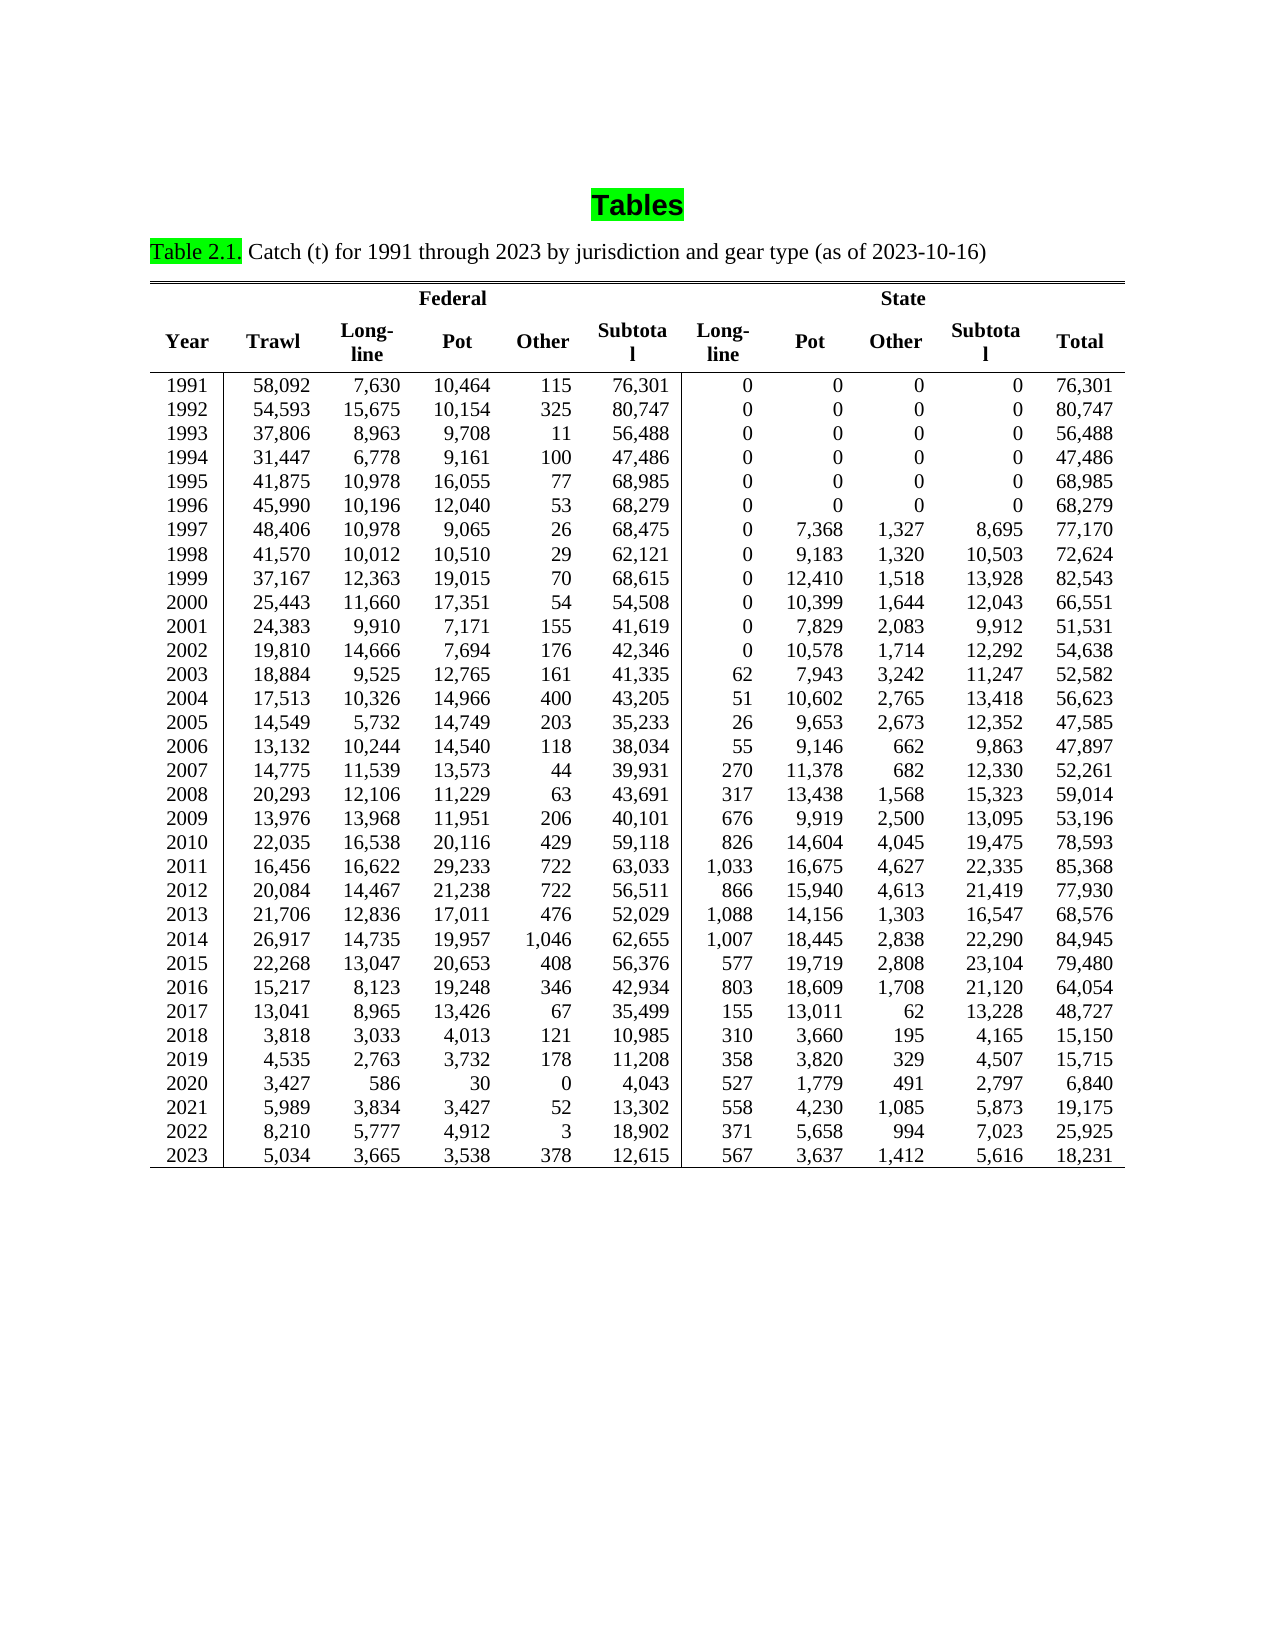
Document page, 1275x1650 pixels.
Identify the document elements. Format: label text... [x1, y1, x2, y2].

table_cell 9,525 [322, 662, 412, 686]
table_cell 12,292 [936, 638, 1035, 662]
table_cell 21,419 [936, 878, 1035, 902]
table_cell 5,989 [224, 1095, 322, 1119]
table_cell 0 [765, 469, 855, 493]
table_cell 16,538 [322, 830, 412, 854]
table_cell 378 [502, 1143, 583, 1167]
table_cell 121 [502, 1023, 583, 1047]
table_cell 68,279 [584, 493, 681, 517]
table_cell 2018 [150, 1023, 223, 1047]
table_cell 2,083 [855, 614, 936, 638]
table_cell 0 [682, 590, 765, 614]
table_cell Long-line [322, 311, 412, 372]
table_cell 43,691 [584, 782, 681, 806]
table_cell 48,406 [224, 518, 322, 541]
table_cell 55 [682, 734, 765, 758]
table_cell 2016 [150, 975, 223, 999]
table_cell 161 [502, 662, 583, 686]
table_header Federal [224, 284, 681, 311]
table_cell 2007 [150, 758, 223, 782]
table_cell 662 [855, 734, 936, 758]
table_cell 14,775 [224, 758, 322, 782]
table_cell 16,547 [936, 903, 1035, 926]
table_cell Total [1035, 311, 1125, 372]
table_cell 22,035 [224, 830, 322, 854]
table_cell 2012 [150, 878, 223, 902]
table_cell 2017 [150, 999, 223, 1023]
table_cell 115 [502, 373, 583, 397]
table_cell 21,706 [224, 903, 322, 926]
table_cell 9,161 [412, 445, 502, 469]
table_cell 42,934 [584, 975, 681, 999]
table_cell 7,694 [412, 638, 502, 662]
table_cell 54,508 [584, 590, 681, 614]
table_cell 72,624 [1035, 541, 1125, 566]
table_cell 0 [682, 518, 765, 541]
table_cell 13,011 [765, 999, 855, 1023]
table_cell 62 [855, 999, 936, 1023]
table_cell 0 [682, 397, 765, 421]
table_cell 12,352 [936, 710, 1035, 734]
table_cell 56,511 [584, 878, 681, 902]
table_cell 2011 [150, 854, 223, 878]
table_cell 23,104 [936, 951, 1035, 974]
table_cell 5,777 [322, 1119, 412, 1143]
table_cell 2022 [150, 1119, 223, 1143]
table_cell 13,418 [936, 686, 1035, 710]
table_cell 80,747 [1035, 397, 1125, 421]
table_cell 20,653 [412, 951, 502, 974]
table_cell 0 [765, 397, 855, 421]
table_cell 47,585 [1035, 710, 1125, 734]
table_cell 68,576 [1035, 903, 1125, 926]
table_cell 11 [502, 421, 583, 445]
table_cell 4,230 [765, 1095, 855, 1119]
table_cell 63,033 [584, 854, 681, 878]
table_cell 68,615 [584, 566, 681, 589]
table_cell 19,957 [412, 926, 502, 951]
table_cell 68,475 [584, 518, 681, 541]
table_cell 3,820 [765, 1047, 855, 1071]
table_cell 77,170 [1035, 518, 1125, 541]
table_cell 7,023 [936, 1119, 1035, 1143]
table_cell 317 [682, 782, 765, 806]
table_cell 59,014 [1035, 782, 1125, 806]
table_header State [681, 284, 1125, 311]
table_cell 1,046 [502, 926, 583, 951]
table_cell 1,085 [855, 1095, 936, 1119]
table_cell 20,084 [224, 878, 322, 902]
table_cell 0 [936, 493, 1035, 517]
table_cell 12,615 [584, 1143, 681, 1167]
table_cell 12,363 [322, 566, 412, 589]
table_cell 14,966 [412, 686, 502, 710]
table_cell 19,015 [412, 566, 502, 589]
table_cell 5,034 [224, 1143, 322, 1167]
table_cell 4,912 [412, 1119, 502, 1143]
table_cell 16,456 [224, 854, 322, 878]
table_cell 0 [936, 421, 1035, 445]
table_cell Other [502, 311, 583, 372]
table_cell 9,183 [765, 541, 855, 566]
table_cell 2020 [150, 1071, 223, 1095]
table_cell 10,510 [412, 541, 502, 566]
table_cell 527 [682, 1071, 765, 1095]
table_cell 45,990 [224, 493, 322, 517]
table_cell 178 [502, 1047, 583, 1071]
table_cell 476 [502, 903, 583, 926]
table_cell 0 [855, 373, 936, 397]
table_cell 62,655 [584, 926, 681, 951]
table_cell 491 [855, 1071, 936, 1095]
table_cell 9,910 [322, 614, 412, 638]
table_cell 15,150 [1035, 1023, 1125, 1047]
table_cell 155 [502, 614, 583, 638]
table_cell 47,486 [584, 445, 681, 469]
table_cell 26 [682, 710, 765, 734]
table_cell 22,335 [936, 854, 1035, 878]
table_cell 25,925 [1035, 1119, 1125, 1143]
table_cell 15,675 [322, 397, 412, 421]
table_cell 5,616 [936, 1143, 1035, 1167]
table_cell 3,665 [322, 1143, 412, 1167]
table_cell 1,327 [855, 518, 936, 541]
table_cell 52,582 [1035, 662, 1125, 686]
table_cell 7,368 [765, 518, 855, 541]
table_cell 0 [855, 421, 936, 445]
table_cell 12,765 [412, 662, 502, 686]
table_cell 38,034 [584, 734, 681, 758]
table_cell 85,368 [1035, 854, 1125, 878]
table_cell 25,443 [224, 590, 322, 614]
table_cell 56,488 [584, 421, 681, 445]
table_cell 14,604 [765, 830, 855, 854]
table_cell 2021 [150, 1095, 223, 1119]
table_cell 10,985 [584, 1023, 681, 1047]
table_cell 3,732 [412, 1047, 502, 1071]
table_cell 6,840 [1035, 1071, 1125, 1095]
table_cell 0 [936, 373, 1035, 397]
table_cell 4,613 [855, 878, 936, 902]
table_cell 13,426 [412, 999, 502, 1023]
table_cell 31,447 [224, 445, 322, 469]
table_cell 586 [322, 1071, 412, 1095]
table_cell 44 [502, 758, 583, 782]
table_cell 0 [682, 445, 765, 469]
table_cell 58,092 [224, 373, 322, 397]
table_cell 1993 [150, 421, 223, 445]
table_cell 2000 [150, 590, 223, 614]
table_cell 10,978 [322, 518, 412, 541]
table_cell 29,233 [412, 854, 502, 878]
table_cell 1996 [150, 493, 223, 517]
table_cell 176 [502, 638, 583, 662]
table_cell 2014 [150, 926, 223, 951]
table_cell 12,836 [322, 903, 412, 926]
table_cell 676 [682, 806, 765, 830]
table_cell 2006 [150, 734, 223, 758]
table_cell 84,945 [1035, 926, 1125, 951]
table_cell 7,829 [765, 614, 855, 638]
table_cell 19,810 [224, 638, 322, 662]
table_cell 0 [682, 421, 765, 445]
table_cell 53,196 [1035, 806, 1125, 830]
table_cell 19,248 [412, 975, 502, 999]
table_cell 118 [502, 734, 583, 758]
table_cell 30 [412, 1071, 502, 1095]
table_cell 8,123 [322, 975, 412, 999]
table_cell 15,940 [765, 878, 855, 902]
table_cell 21,120 [936, 975, 1035, 999]
table_cell 77 [502, 469, 583, 493]
table_cell 16,622 [322, 854, 412, 878]
table_cell 18,231 [1035, 1143, 1125, 1167]
table_cell 9,146 [765, 734, 855, 758]
table_cell 8,965 [322, 999, 412, 1023]
table_cell 2023 [150, 1143, 223, 1167]
table_cell 6,778 [322, 445, 412, 469]
table_cell 62 [682, 662, 765, 686]
table_cell 3,538 [412, 1143, 502, 1167]
table_cell 14,666 [322, 638, 412, 662]
table_cell 9,065 [412, 518, 502, 541]
table_cell 13,132 [224, 734, 322, 758]
table_cell 2,808 [855, 951, 936, 974]
table_cell 2,763 [322, 1047, 412, 1071]
table_cell 2004 [150, 686, 223, 710]
table_cell 13,438 [765, 782, 855, 806]
table_cell 12,330 [936, 758, 1035, 782]
table_cell 2,838 [855, 926, 936, 951]
table_cell 0 [502, 1071, 583, 1095]
table_cell 1998 [150, 541, 223, 566]
table_cell 195 [855, 1023, 936, 1047]
table_cell 40,101 [584, 806, 681, 830]
table_cell 54,593 [224, 397, 322, 421]
table_cell 70 [502, 566, 583, 589]
table_cell 0 [765, 421, 855, 445]
table_cell 14,467 [322, 878, 412, 902]
table_cell 22,268 [224, 951, 322, 974]
table_cell 53 [502, 493, 583, 517]
table_cell 270 [682, 758, 765, 782]
table_cell 1,320 [855, 541, 936, 566]
table_cell 35,499 [584, 999, 681, 1023]
table_cell 1991 [150, 373, 223, 397]
table_cell Subtotal [936, 311, 1035, 372]
table_cell 68,279 [1035, 493, 1125, 517]
table_cell 0 [682, 469, 765, 493]
table_cell 682 [855, 758, 936, 782]
table_cell 2,765 [855, 686, 936, 710]
table_cell 100 [502, 445, 583, 469]
table_cell 54,638 [1035, 638, 1125, 662]
table_cell 2019 [150, 1047, 223, 1071]
table_cell 0 [855, 493, 936, 517]
table_cell 2010 [150, 830, 223, 854]
table_cell 1997 [150, 518, 223, 541]
table_cell 51 [682, 686, 765, 710]
table_cell 1,568 [855, 782, 936, 806]
table_cell 62,121 [584, 541, 681, 566]
table_cell 4,507 [936, 1047, 1035, 1071]
table_cell 52,029 [584, 903, 681, 926]
table_cell 3,033 [322, 1023, 412, 1047]
table_cell 0 [682, 614, 765, 638]
table_cell Pot [412, 311, 502, 372]
table_cell 2002 [150, 638, 223, 662]
table_cell 1994 [150, 445, 223, 469]
table_cell 64,054 [1035, 975, 1125, 999]
table_cell 10,196 [322, 493, 412, 517]
table_cell 2008 [150, 782, 223, 806]
table_cell 0 [765, 445, 855, 469]
table_cell Trawl [224, 311, 322, 372]
table_cell 722 [502, 854, 583, 878]
table_cell Pot [765, 311, 855, 372]
table_cell Long-line [681, 311, 765, 372]
table_cell 408 [502, 951, 583, 974]
table_cell 1,088 [682, 903, 765, 926]
table_cell 17,011 [412, 903, 502, 926]
table_cell 15,323 [936, 782, 1035, 806]
table_cell 2003 [150, 662, 223, 686]
table_cell 0 [855, 445, 936, 469]
table_cell 13,573 [412, 758, 502, 782]
table_cell 2013 [150, 903, 223, 926]
table_cell Year [150, 311, 224, 372]
table_cell 17,351 [412, 590, 502, 614]
table_cell 78,593 [1035, 830, 1125, 854]
table_cell 206 [502, 806, 583, 830]
table_cell 18,902 [584, 1119, 681, 1143]
table_cell 10,244 [322, 734, 412, 758]
table_cell 59,118 [584, 830, 681, 854]
table_cell 0 [682, 373, 765, 397]
table_cell 26,917 [224, 926, 322, 951]
table_cell 346 [502, 975, 583, 999]
table_cell 3 [502, 1119, 583, 1143]
table_cell 18,884 [224, 662, 322, 686]
table_cell 10,012 [322, 541, 412, 566]
table_cell 19,475 [936, 830, 1035, 854]
table_cell Subtotal [584, 311, 681, 372]
table_cell 56,488 [1035, 421, 1125, 445]
table_cell 14,735 [322, 926, 412, 951]
table_cell 76,301 [584, 373, 681, 397]
table_cell 19,175 [1035, 1095, 1125, 1119]
table_cell 24,383 [224, 614, 322, 638]
table_cell 8,963 [322, 421, 412, 445]
table_cell 3,242 [855, 662, 936, 686]
table_cell 400 [502, 686, 583, 710]
table_cell 4,165 [936, 1023, 1035, 1047]
table_cell 10,399 [765, 590, 855, 614]
table_cell 19,719 [765, 951, 855, 974]
table_cell 14,540 [412, 734, 502, 758]
table_cell 15,217 [224, 975, 322, 999]
table_cell 2,797 [936, 1071, 1035, 1095]
table_cell 1,644 [855, 590, 936, 614]
table_cell 371 [682, 1119, 765, 1143]
table_cell 68,985 [584, 469, 681, 493]
table_cell 358 [682, 1047, 765, 1071]
table_cell 37,167 [224, 566, 322, 589]
table_cell 16,675 [765, 854, 855, 878]
table_cell 12,410 [765, 566, 855, 589]
table_cell 866 [682, 878, 765, 902]
table_cell 51,531 [1035, 614, 1125, 638]
table_cell 16,055 [412, 469, 502, 493]
table_cell 4,627 [855, 854, 936, 878]
table_cell 0 [682, 541, 765, 566]
table_cell 155 [682, 999, 765, 1023]
table_cell 1,007 [682, 926, 765, 951]
table_cell 3,427 [412, 1095, 502, 1119]
table_cell 9,863 [936, 734, 1035, 758]
table_cell 82,543 [1035, 566, 1125, 589]
table_cell 20,116 [412, 830, 502, 854]
table_cell 22,290 [936, 926, 1035, 951]
table_cell 10,154 [412, 397, 502, 421]
table_cell 11,951 [412, 806, 502, 830]
table_cell 43,205 [584, 686, 681, 710]
table_cell 722 [502, 878, 583, 902]
table_cell 67 [502, 999, 583, 1023]
table_cell 0 [855, 469, 936, 493]
table_cell 79,480 [1035, 951, 1125, 974]
table_cell 10,326 [322, 686, 412, 710]
table_cell 1999 [150, 566, 223, 589]
table_cell 994 [855, 1119, 936, 1143]
table_cell 13,047 [322, 951, 412, 974]
table_cell 1,714 [855, 638, 936, 662]
table_cell 47,897 [1035, 734, 1125, 758]
table_cell 7,630 [322, 373, 412, 397]
table_cell 77,930 [1035, 878, 1125, 902]
table_cell 1,779 [765, 1071, 855, 1095]
table_cell 80,747 [584, 397, 681, 421]
table_cell 14,749 [412, 710, 502, 734]
subtitle Table 2.1. Catch (t) for 1991 through 2023 by jurisdiction and gear type (as of 2023-10-16) [242, 238, 1125, 264]
table_cell 0 [682, 566, 765, 589]
table_cell 14,156 [765, 903, 855, 926]
table_cell 429 [502, 830, 583, 854]
table_cell 0 [765, 373, 855, 397]
table_cell 63 [502, 782, 583, 806]
table_cell 8,210 [224, 1119, 322, 1143]
table_cell 76,301 [1035, 373, 1125, 397]
table_cell 37,806 [224, 421, 322, 445]
table_cell 41,335 [584, 662, 681, 686]
table_cell 4,535 [224, 1047, 322, 1071]
table_cell 9,708 [412, 421, 502, 445]
table_cell 826 [682, 830, 765, 854]
table_cell 9,653 [765, 710, 855, 734]
table_cell 329 [855, 1047, 936, 1071]
table_cell 4,045 [855, 830, 936, 854]
table_cell 66,551 [1035, 590, 1125, 614]
table_cell 5,732 [322, 710, 412, 734]
table_cell 0 [936, 445, 1035, 469]
table_cell 20,293 [224, 782, 322, 806]
table_cell 13,968 [322, 806, 412, 830]
table_cell 2,673 [855, 710, 936, 734]
table_cell 11,247 [936, 662, 1035, 686]
table_cell 18,445 [765, 926, 855, 951]
table_cell 7,171 [412, 614, 502, 638]
table_cell 11,229 [412, 782, 502, 806]
table_cell 5,873 [936, 1095, 1035, 1119]
table_cell 1992 [150, 397, 223, 421]
table_cell 5,658 [765, 1119, 855, 1143]
table_cell 11,539 [322, 758, 412, 782]
table_cell 15,715 [1035, 1047, 1125, 1071]
table_cell 13,095 [936, 806, 1035, 830]
table_cell 41,619 [584, 614, 681, 638]
table_cell 11,208 [584, 1047, 681, 1071]
table_cell 2001 [150, 614, 223, 638]
table_cell 0 [682, 493, 765, 517]
table_cell 11,378 [765, 758, 855, 782]
table_cell 12,040 [412, 493, 502, 517]
table_cell 41,570 [224, 541, 322, 566]
table_cell 42,346 [584, 638, 681, 662]
table_cell 9,912 [936, 614, 1035, 638]
table_cell 68,985 [1035, 469, 1125, 493]
table_cell 1,518 [855, 566, 936, 589]
table_cell 3,834 [322, 1095, 412, 1119]
table_cell 3,637 [765, 1143, 855, 1167]
table_cell 10,464 [412, 373, 502, 397]
table_cell 9,919 [765, 806, 855, 830]
table_cell 13,302 [584, 1095, 681, 1119]
table_cell 3,660 [765, 1023, 855, 1047]
table_cell 39,931 [584, 758, 681, 782]
table_cell 3,818 [224, 1023, 322, 1047]
table_cell 56,376 [584, 951, 681, 974]
table_cell 35,233 [584, 710, 681, 734]
table_header [150, 284, 224, 311]
table_cell 13,041 [224, 999, 322, 1023]
table_cell 13,976 [224, 806, 322, 830]
subtitle Tables [150, 187, 1125, 221]
table_cell 13,228 [936, 999, 1035, 1023]
table_cell 1,412 [855, 1143, 936, 1167]
table_cell 11,660 [322, 590, 412, 614]
table_cell 1,033 [682, 854, 765, 878]
table_cell 325 [502, 397, 583, 421]
table_cell 52,261 [1035, 758, 1125, 782]
table_cell 12,106 [322, 782, 412, 806]
table_cell 26 [502, 518, 583, 541]
table_cell 4,013 [412, 1023, 502, 1047]
table_cell 577 [682, 951, 765, 974]
table_cell 0 [765, 493, 855, 517]
table_cell 0 [682, 638, 765, 662]
table_cell 10,578 [765, 638, 855, 662]
table_cell 54 [502, 590, 583, 614]
table_cell Other [855, 311, 936, 372]
table_cell 1,303 [855, 903, 936, 926]
table_cell 21,238 [412, 878, 502, 902]
table_cell 56,623 [1035, 686, 1125, 710]
table_cell 2015 [150, 951, 223, 974]
table_cell 41,875 [224, 469, 322, 493]
table_cell 2,500 [855, 806, 936, 830]
table_cell 17,513 [224, 686, 322, 710]
table_cell 1995 [150, 469, 223, 493]
table_cell 803 [682, 975, 765, 999]
table_cell 2009 [150, 806, 223, 830]
table_cell 18,609 [765, 975, 855, 999]
table_cell 10,978 [322, 469, 412, 493]
table_cell 48,727 [1035, 999, 1125, 1023]
table_cell 12,043 [936, 590, 1035, 614]
table_cell 8,695 [936, 518, 1035, 541]
table_cell 3,427 [224, 1071, 322, 1095]
table_cell 13,928 [936, 566, 1035, 589]
table_cell 10,503 [936, 541, 1035, 566]
table_cell 310 [682, 1023, 765, 1047]
table_cell 558 [682, 1095, 765, 1119]
table_cell 52 [502, 1095, 583, 1119]
table_cell 14,549 [224, 710, 322, 734]
table_cell 203 [502, 710, 583, 734]
table_cell 0 [936, 397, 1035, 421]
table_cell 567 [682, 1143, 765, 1167]
table_cell 0 [936, 469, 1035, 493]
table_cell 10,602 [765, 686, 855, 710]
table_cell 2005 [150, 710, 223, 734]
table_cell 47,486 [1035, 445, 1125, 469]
table_cell 1,708 [855, 975, 936, 999]
table_cell 4,043 [584, 1071, 681, 1095]
table_cell 7,943 [765, 662, 855, 686]
table_cell 0 [855, 397, 936, 421]
table_cell 29 [502, 541, 583, 566]
